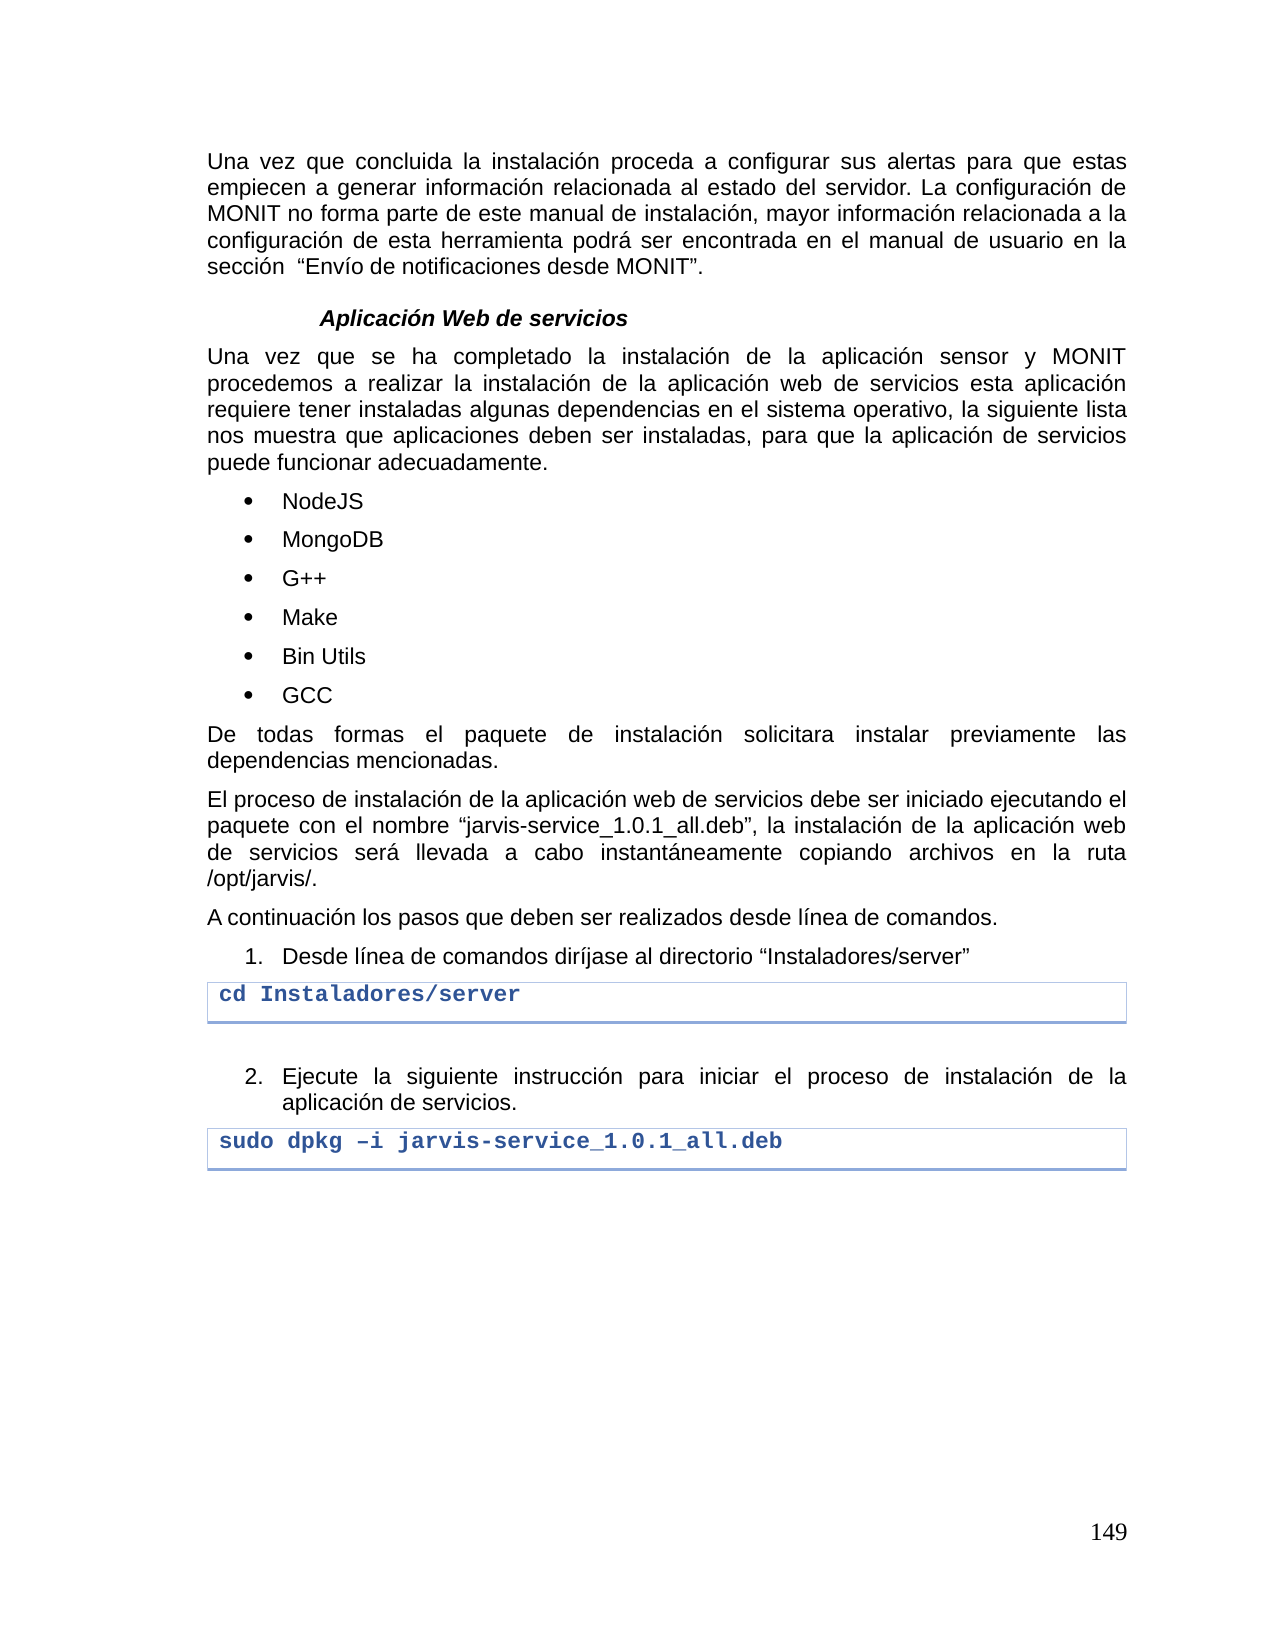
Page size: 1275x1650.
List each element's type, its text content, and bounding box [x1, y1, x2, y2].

table_header sudo dpkg –i jarvis-service_1.0.1_all.deb [208, 1129, 1126, 1168]
text Una vez que concluida la instalación proceda a configurar sus alertas para que estas empiecen a generar información relacionada al estado del servidor. La configuración de MONIT no forma parte de este manual de instalación, mayor información relacionada a la configuración de esta herramienta podrá ser encontrada en el manual de usuario en la sección “Envío de notificaciones desde MONIT”. [207, 148, 1127, 279]
text Una vez que se ha completado la instalación de la aplicación sensor y MONIT procedemos a realizar la instalación de la aplicación web de servicios esta aplicación requiere tener instaladas algunas dependencias en el sistema operativo, la siguiente lista nos muestra que aplicaciones deben ser instaladas, para que la aplicación de servicios puede funcionar adecuadamente. [207, 343, 1127, 475]
text El proceso de instalación de la aplicación web de servicios debe ser iniciado ejecutando el paquete con el nombre “jarvis-service_1.0.1_all.deb”, la instalación de la aplicación web de servicios será llevada a cabo instantáneamente copiando archivos en la ruta /opt/jarvis/. [207, 786, 1127, 891]
list G++ [244, 565, 1127, 592]
list MongoDB [244, 526, 1127, 553]
list Desde línea de comandos diríjase al directorio “Instaladores/server” [244, 943, 1127, 969]
list GCC [244, 682, 1127, 708]
list Bin Utils [244, 643, 1127, 669]
list Ejecute la siguiente instrucción para iniciar el proceso de instalación de la aplicación de servicios. [244, 1063, 1127, 1116]
text De todas formas el paquete de instalación solicitara instalar previamente las dependencias mencionadas. [207, 721, 1127, 773]
table_header cd Instaladores/server [208, 983, 1126, 1021]
list Make [244, 604, 1127, 631]
subtitle Aplicación Web de servicios [319, 304, 1127, 331]
text A continuación los pasos que deben ser realizados desde línea de comandos. [207, 904, 1127, 930]
list NodeJS [244, 488, 1127, 514]
